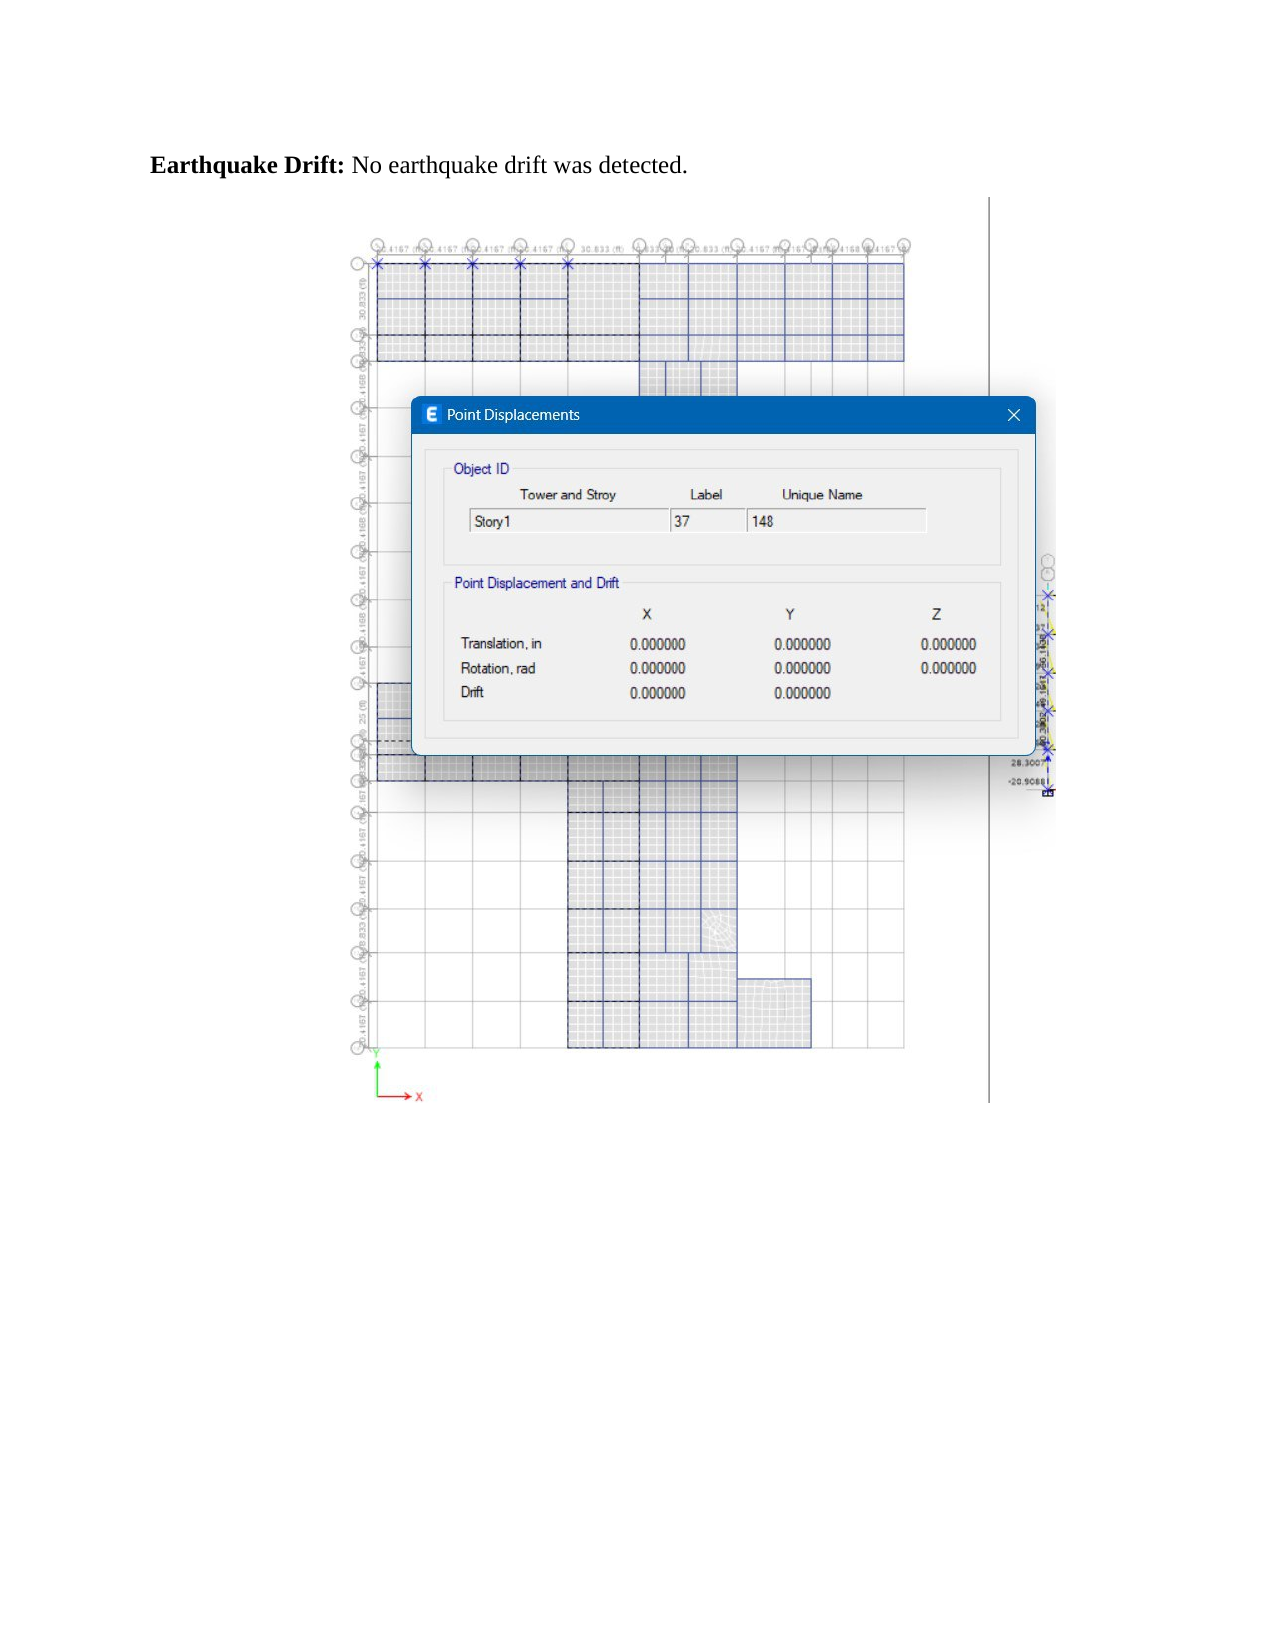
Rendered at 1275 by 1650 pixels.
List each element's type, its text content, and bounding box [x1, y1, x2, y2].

picture [294, 197, 1056, 1103]
text Earthquake Drift: No earthquake drift was detected. [150, 150, 1125, 179]
